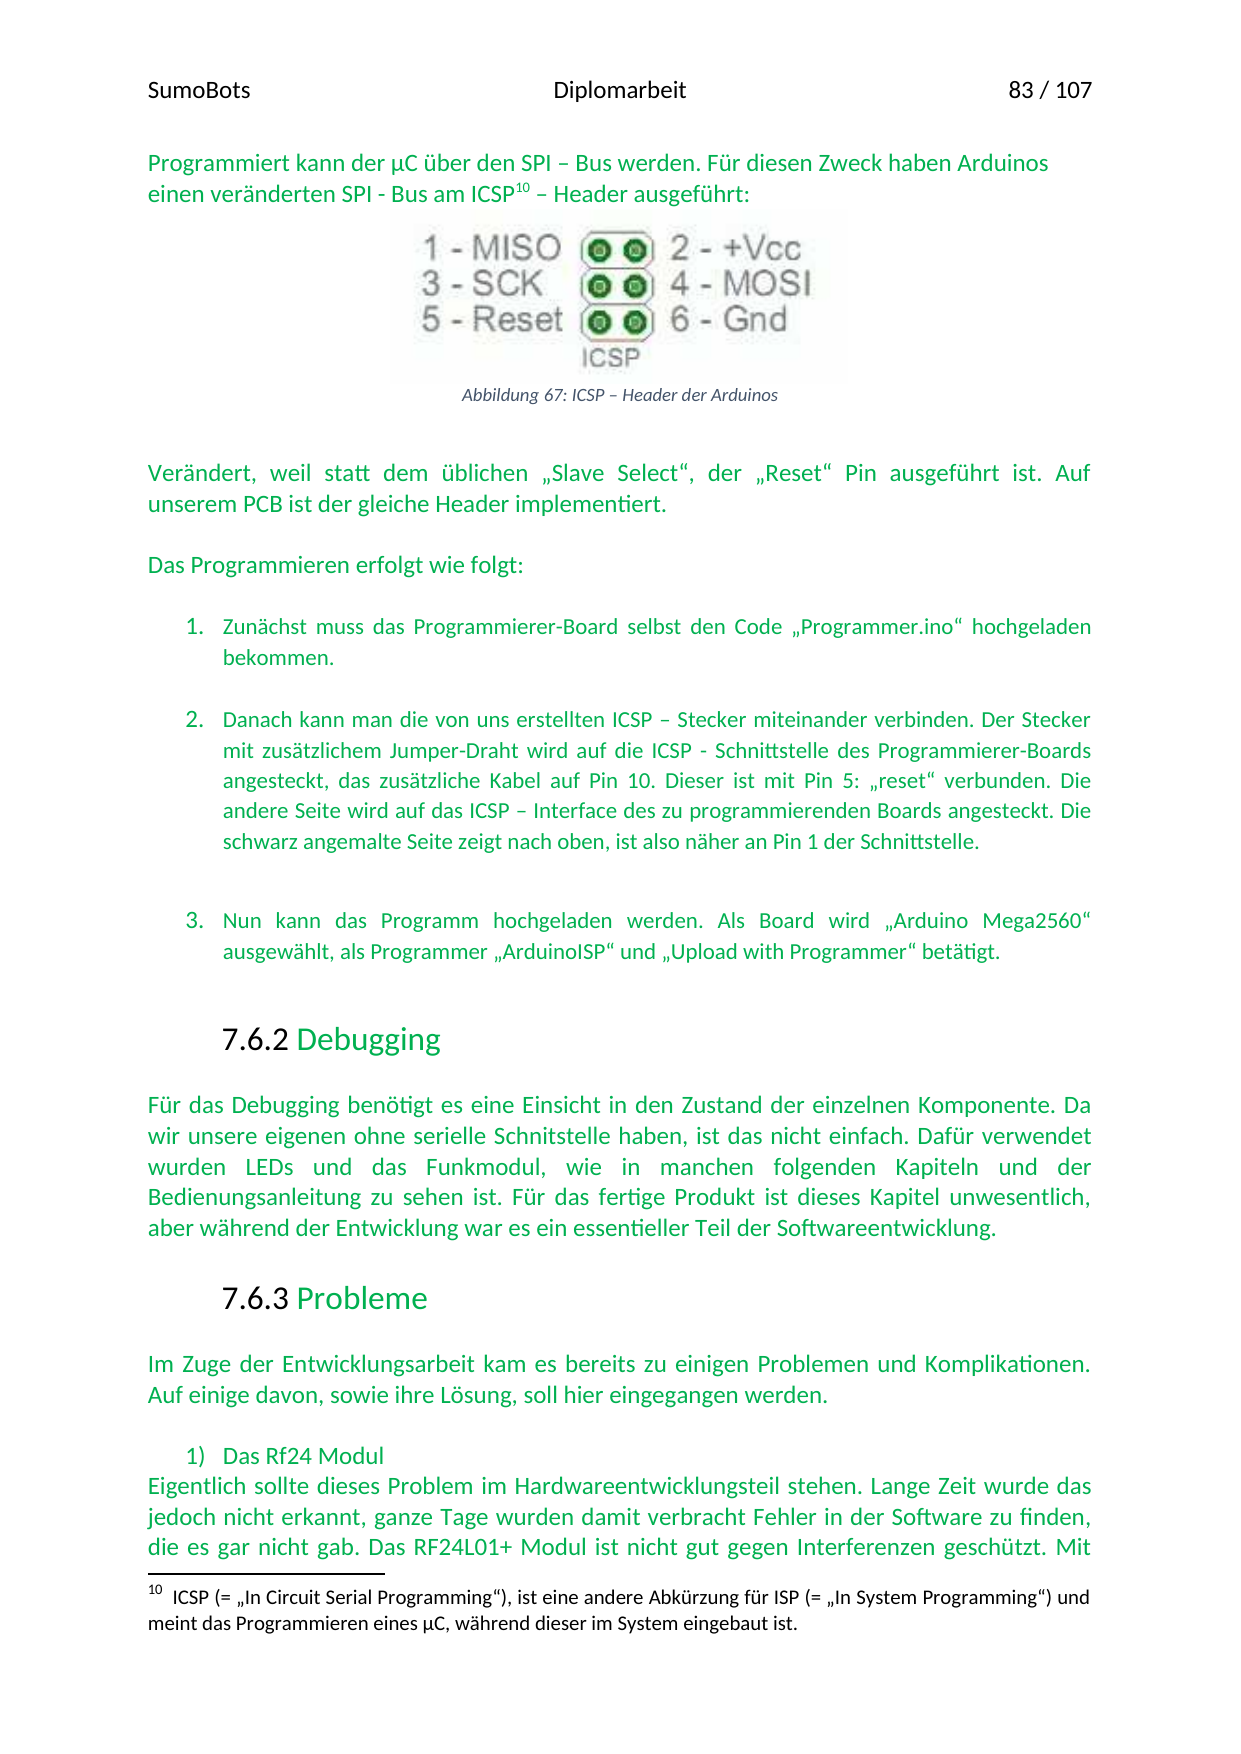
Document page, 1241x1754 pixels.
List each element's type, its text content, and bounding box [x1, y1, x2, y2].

text Im Zuge der Entwicklungsarbeit kam es bereits zu einigen Problemen und Komplikationen. Auf einige davon, sowie ihre Lösung, soll hier eingegangen werden. [148, 1348, 1093, 1409]
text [148, 1470, 1093, 1562]
list Das Rf24 Modul [185, 1440, 1093, 1470]
text Programmiert kann der µC über den SPI – Bus werden. Für diesen Zweck haben Arduinos einen veränderten SPI - Bus am ICSP – Header ausgeführt: [148, 148, 1093, 209]
subtitle Debugging [221, 1018, 1093, 1059]
list Zunächst muss das Programmierer-Board selbst den Code „Programmer.ino“ hochgeladen bekommen. [185, 610, 1093, 671]
subtitle Probleme [221, 1277, 1093, 1318]
text Für das Debugging benötigt es eine Einsicht in den Zustand der einzelnen Komponente. Da wir unsere eigenen ohne serielle Schnitstelle haben, ist das nicht einfach. Dafür verwendet wurden LEDs und das Funkmodul, wie in manchen folgenden Kapiteln und der Bedienungsanleitung zu sehen ist. Für das fertige Produkt ist dieses Kapitel unwesentlich, aber während der Entwicklung war es ein essentieller Teil der Softwareentwicklung. [148, 1090, 1093, 1242]
list Nun kann das Programm hochgeladen werden. Als Board wird „Arduino Mega2560“ ausgewählt, als Programmer „ArduinoISP“ und „Upload with Programmer“ betätigt. [185, 904, 1093, 965]
text Verändert, weil statt dem üblichen „Slave Select“, der „Reset“ Pin ausgeführt ist. Auf unserem PCB ist der gleiche Header implementiert. [148, 457, 1093, 518]
list Danach kann man die von uns erstellten ICSP – Stecker miteinander verbinden. Der Stecker mit zusätzlichem Jumper-Draht wird auf die ICSP - Schnittstelle des Programmierer-Boards angesteckt, das zusätzliche Kabel auf Pin 10. Dieser ist mit Pin 5: „reset“ verbunden. Die andere Seite wird auf das ICSP – Interface des zu programmierenden Boards angesteckt. Die schwarz angemalte Seite zeigt nach oben, ist also näher an Pin 1 der Schnittstelle. [185, 703, 1093, 855]
picture [390, 208, 851, 384]
text Das Programmieren erfolgt wie folgt: [148, 549, 1093, 579]
